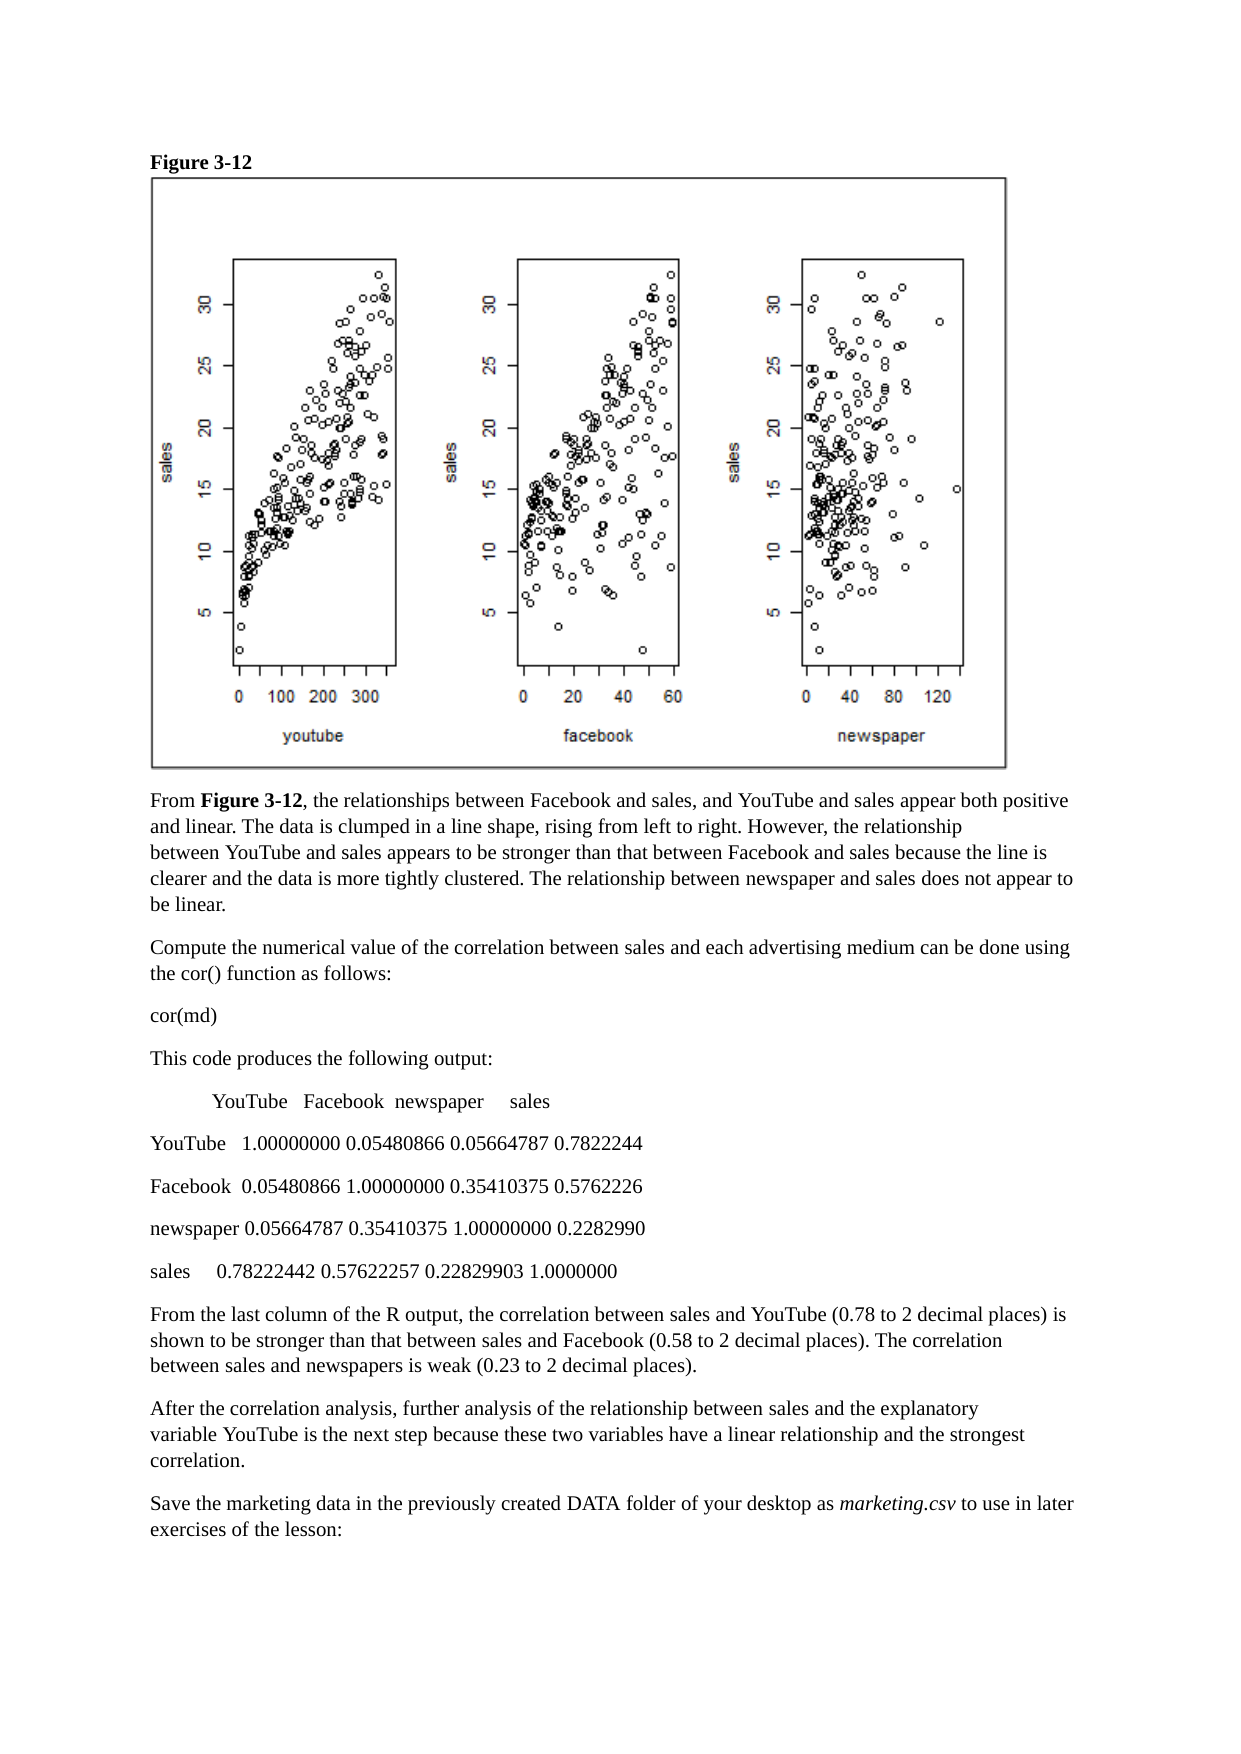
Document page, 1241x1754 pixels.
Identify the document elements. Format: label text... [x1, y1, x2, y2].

text Facebook 0.05480866 1.00000000 0.35410375 0.5762226 [150, 1174, 1090, 1198]
text sales 0.78222442 0.57622257 0.22829903 1.0000000 [150, 1259, 1090, 1283]
text After the correlation analysis, further analysis of the relationship between sales and the explanatory variable YouTube is the next step because these two variables have a linear relationship and the strongest correlation. [150, 1396, 1090, 1472]
text YouTube 1.00000000 0.05480866 0.05664787 0.7822244 [150, 1131, 1090, 1155]
text From the last column of the R output, the correlation between sales and YouTube (0.78 to 2 decimal places) is shown to be stronger than that between sales and Facebook (0.58 to 2 decimal places). The correlation between sales and newspapers is weak (0.23 to 2 decimal places). [150, 1302, 1090, 1377]
text From Figure 3-12, the relationships between Facebook and sales, and YouTube and sales appear both positive and linear. The data is clumped in a line shape, rising from left to right. However, the relationship between YouTube and sales appears to be stronger than that between Facebook and sales because the line is clearer and the data is more tightly clustered. The relationship between newspaper and sales does not appear to be linear. [150, 788, 1090, 916]
text YouTube Facebook newspaper sales [150, 1088, 1090, 1113]
text Compute the numerical value of the correlation between sales and each advertising medium can be done using the cor() function as follows: [150, 935, 1090, 985]
picture [150, 176, 1008, 770]
text newspaper 0.05664787 0.35410375 1.00000000 0.2282990 [150, 1216, 1090, 1240]
text This code produces the following output: [150, 1046, 1090, 1070]
text cor(md) [150, 1003, 1090, 1027]
text Save the marketing data in the previously created DATA folder of your desktop as marketing.csv to use in later exercises of the lesson: [150, 1491, 1090, 1541]
